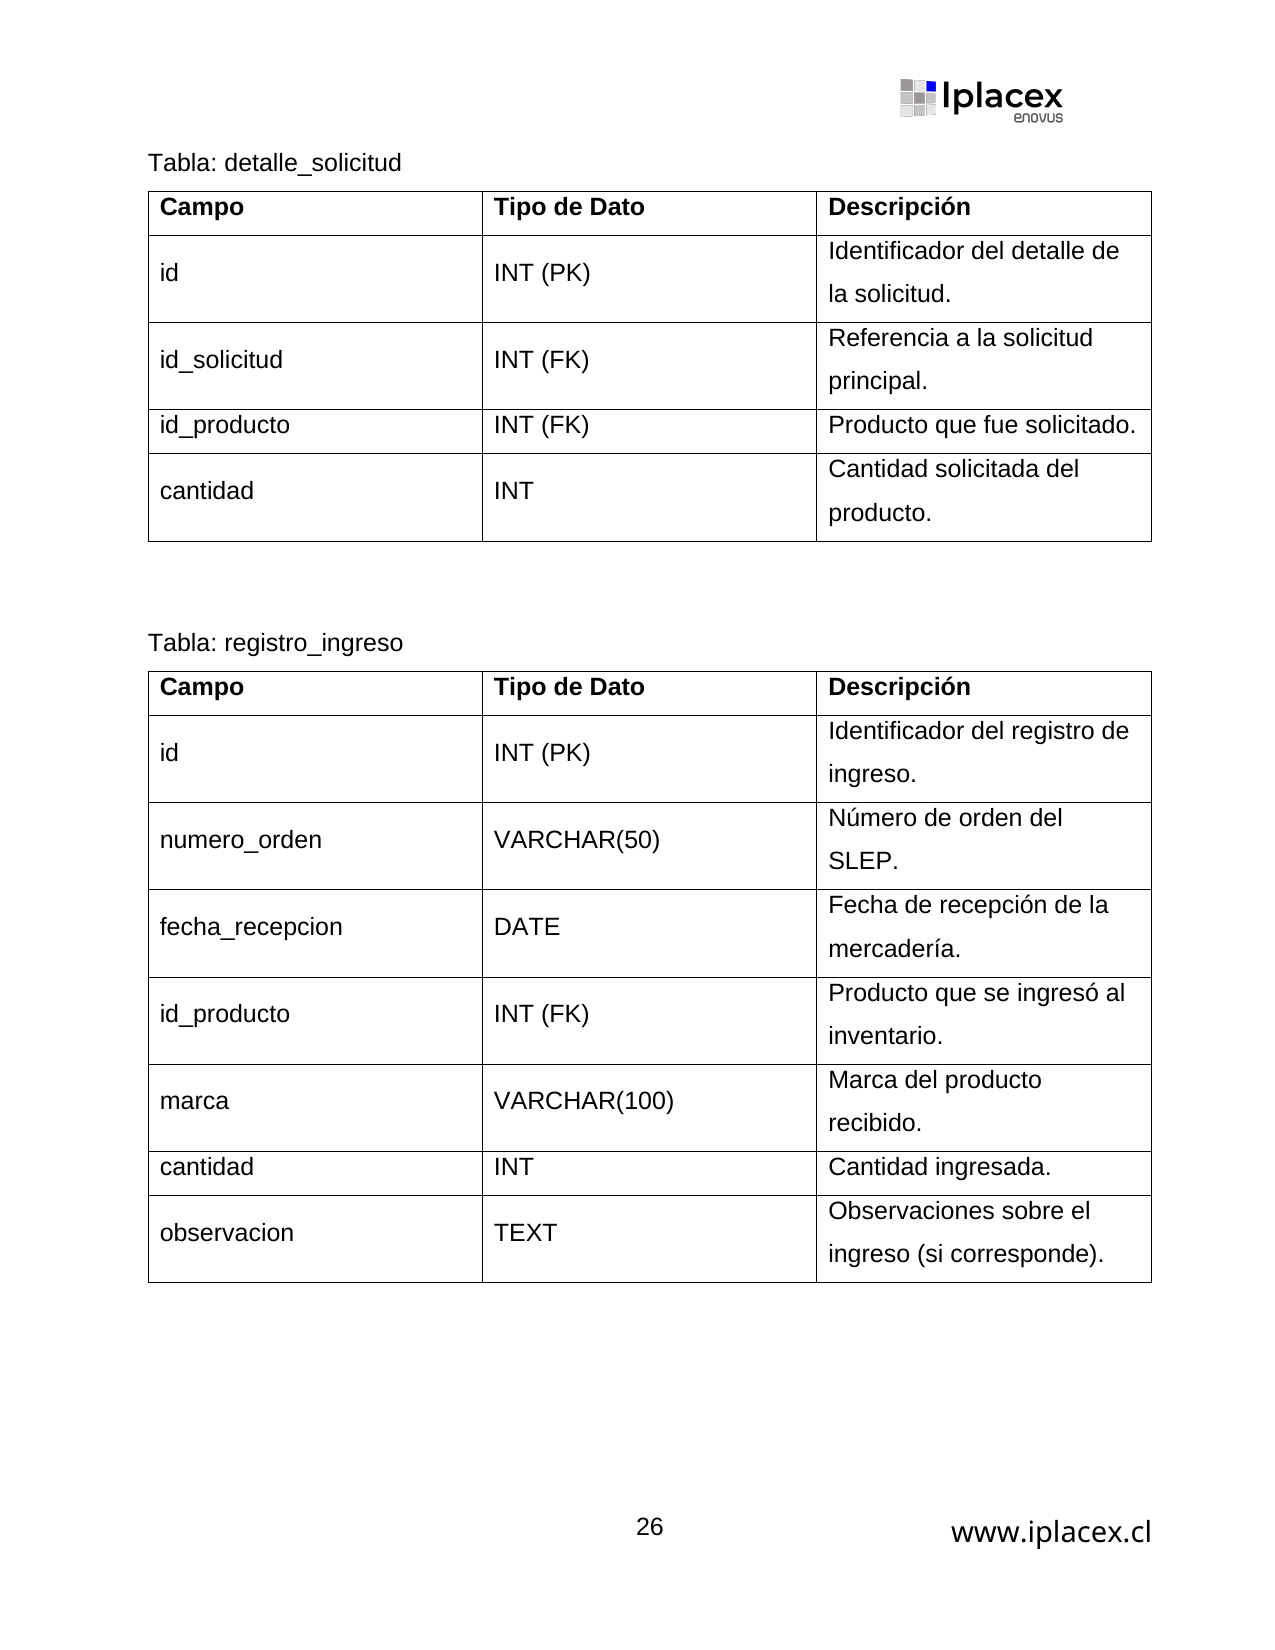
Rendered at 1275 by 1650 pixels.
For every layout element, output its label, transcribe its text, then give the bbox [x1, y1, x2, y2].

table_cell numero_orden [149, 803, 482, 889]
table_cell id_producto [149, 410, 482, 453]
table_cell DATE [483, 890, 816, 977]
table_cell id_producto [149, 978, 482, 1064]
picture [894, 73, 1069, 128]
table_cell Identificador del registro de ingreso. [817, 716, 1151, 802]
table_cell id_solicitud [149, 323, 482, 409]
table_cell INT (PK) [483, 716, 816, 802]
table_header Tipo de Dato [483, 672, 816, 715]
table_header Campo [149, 672, 482, 715]
text Tabla: detalle_solicitud [148, 148, 1152, 176]
table_cell observacion [149, 1196, 482, 1282]
table_cell TEXT [483, 1196, 816, 1282]
table_cell cantidad [149, 1152, 482, 1195]
table_cell id [149, 236, 482, 322]
table_cell INT (FK) [483, 323, 816, 409]
table_cell Producto que fue solicitado. [817, 410, 1151, 453]
table_cell INT (FK) [483, 978, 816, 1064]
table_cell Cantidad ingresada. [817, 1152, 1151, 1195]
table_cell INT [483, 454, 816, 541]
table_cell INT (PK) [483, 236, 816, 322]
table_cell marca [149, 1065, 482, 1151]
table_cell Producto que se ingresó al inventario. [817, 978, 1151, 1064]
table_cell INT (FK) [483, 410, 816, 453]
table_cell VARCHAR(50) [483, 803, 816, 889]
table_cell Fecha de recepción de la mercadería. [817, 890, 1151, 977]
table_cell id [149, 716, 482, 802]
text Tabla: registro_ingreso [148, 628, 1152, 657]
table_cell Referencia a la solicitud principal. [817, 323, 1151, 409]
table_header Campo [149, 192, 482, 235]
table_cell INT [483, 1152, 816, 1195]
table_cell VARCHAR(100) [483, 1065, 816, 1151]
table_cell Observaciones sobre el ingreso (si corresponde). [817, 1196, 1151, 1282]
table_cell Marca del producto recibido. [817, 1065, 1151, 1151]
table_cell Identificador del detalle de la solicitud. [817, 236, 1151, 322]
table_header Tipo de Dato [483, 192, 816, 235]
table_cell fecha_recepcion [149, 890, 482, 977]
table_header Descripción [817, 672, 1151, 715]
table_cell Cantidad solicitada del producto. [817, 454, 1151, 541]
table_header Descripción [817, 192, 1151, 235]
table_cell cantidad [149, 454, 482, 541]
table_cell Número de orden del SLEP. [817, 803, 1151, 889]
